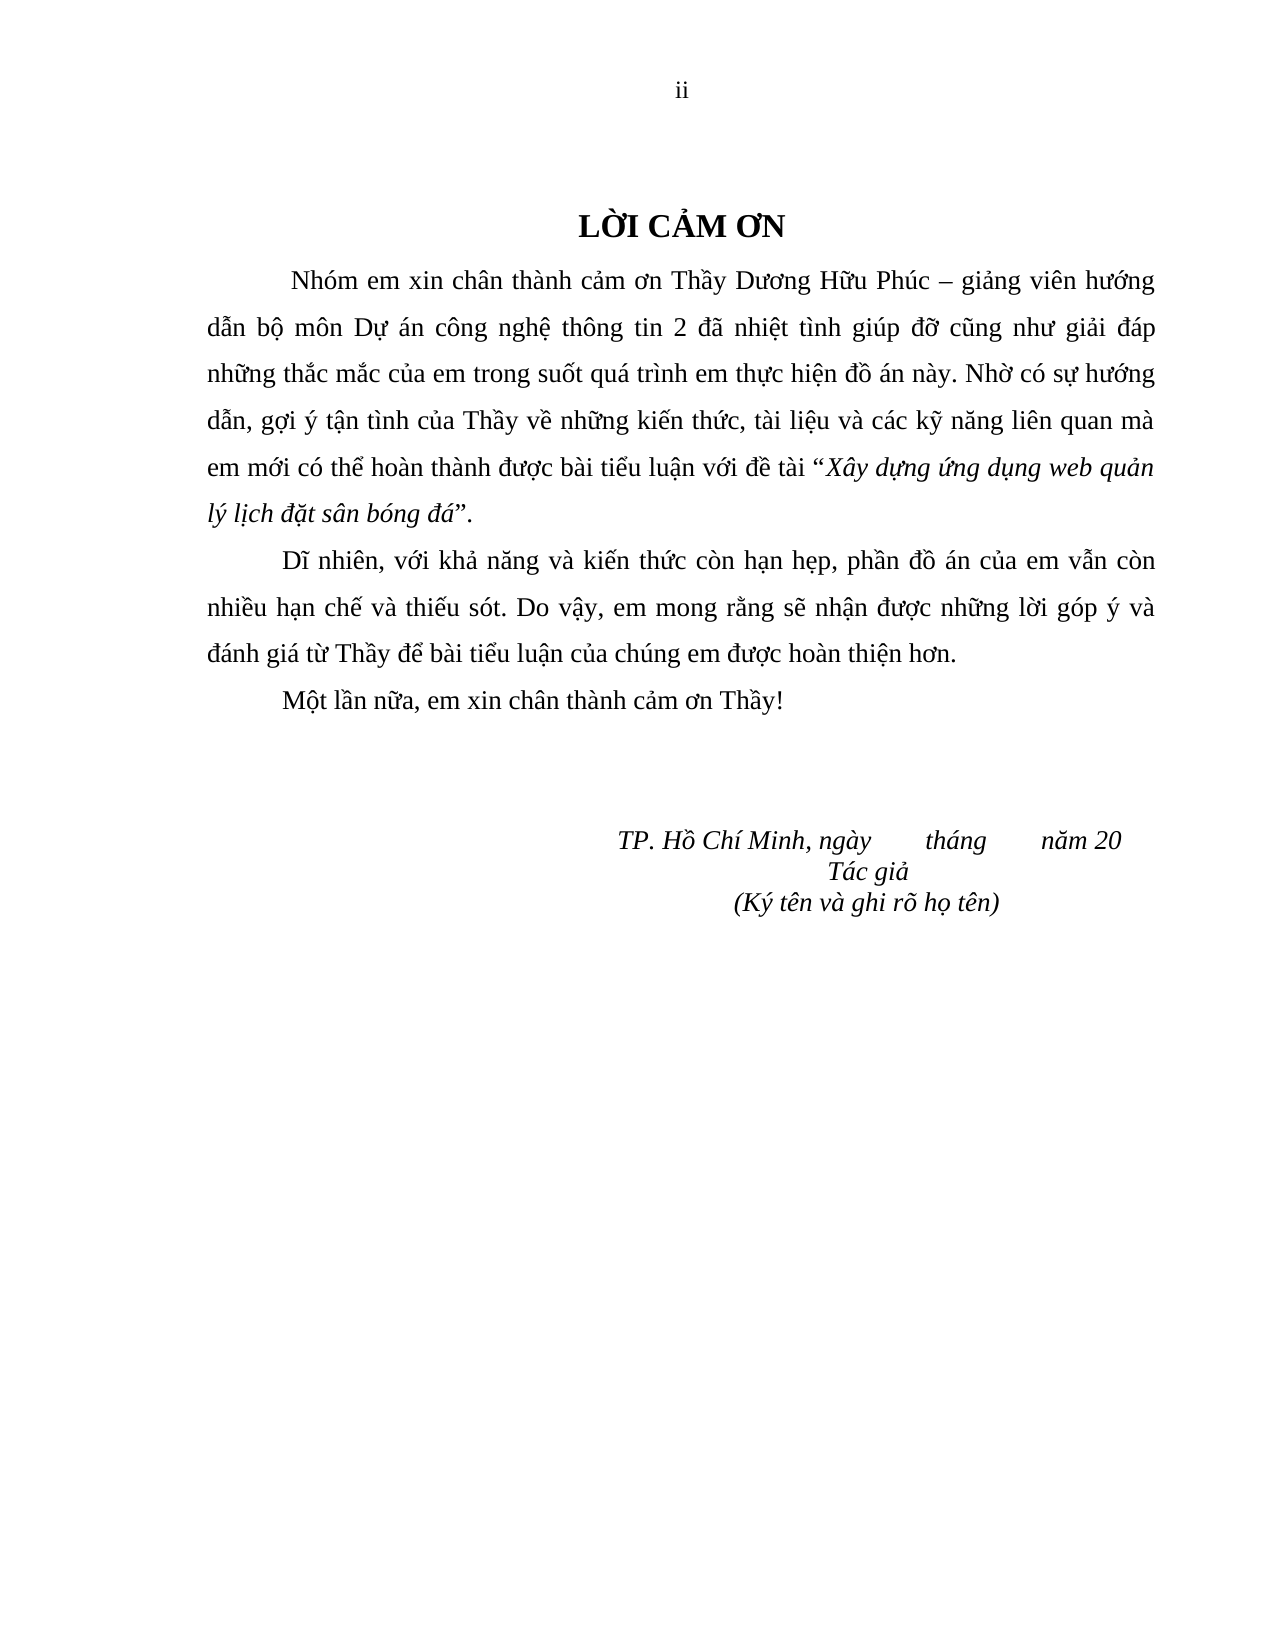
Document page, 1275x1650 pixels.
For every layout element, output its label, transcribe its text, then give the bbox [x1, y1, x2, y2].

text Nhóm em xin chân thành cảm ơn Thầy Dương Hữu Phúc – giảng viên hướng dẫn bộ môn Dự án công nghệ thông tin 2 đã nhiệt tình giúp đỡ cũng như giải đáp những thắc mắc của em trong suốt quá trình em thực hiện đồ án này. Nhờ có sự hướng dẫn, gợi ý tận tình của Thầy về những kiến thức, tài liệu và các kỹ năng liên quan mà em mới có thể hoàn thành được bài tiểu luận với đề tài “Xây dựng ứng dụng web quản lý lịch đặt sân bóng đá”. [207, 264, 1157, 529]
text LỜI CẢM ƠN [207, 207, 1157, 245]
text (Ký tên và ghi rõ họ tên) [541, 887, 1157, 918]
text TP. Hồ Chí Minh, ngày tháng năm 20 [582, 824, 1157, 855]
text Một lần nữa, em xin chân thành cảm ơn Thầy! [207, 684, 1157, 715]
text Dĩ nhiên, với khả năng và kiến thức còn hạn hẹp, phần đồ án của em vẫn còn nhiều hạn chế và thiếu sót. Do vậy, em mong rằng sẽ nhận được những lời góp ý và đánh giá từ Thầy để bài tiểu luận của chúng em được hoàn thiện hơn. [207, 544, 1157, 669]
text Tác giả [582, 855, 1157, 887]
